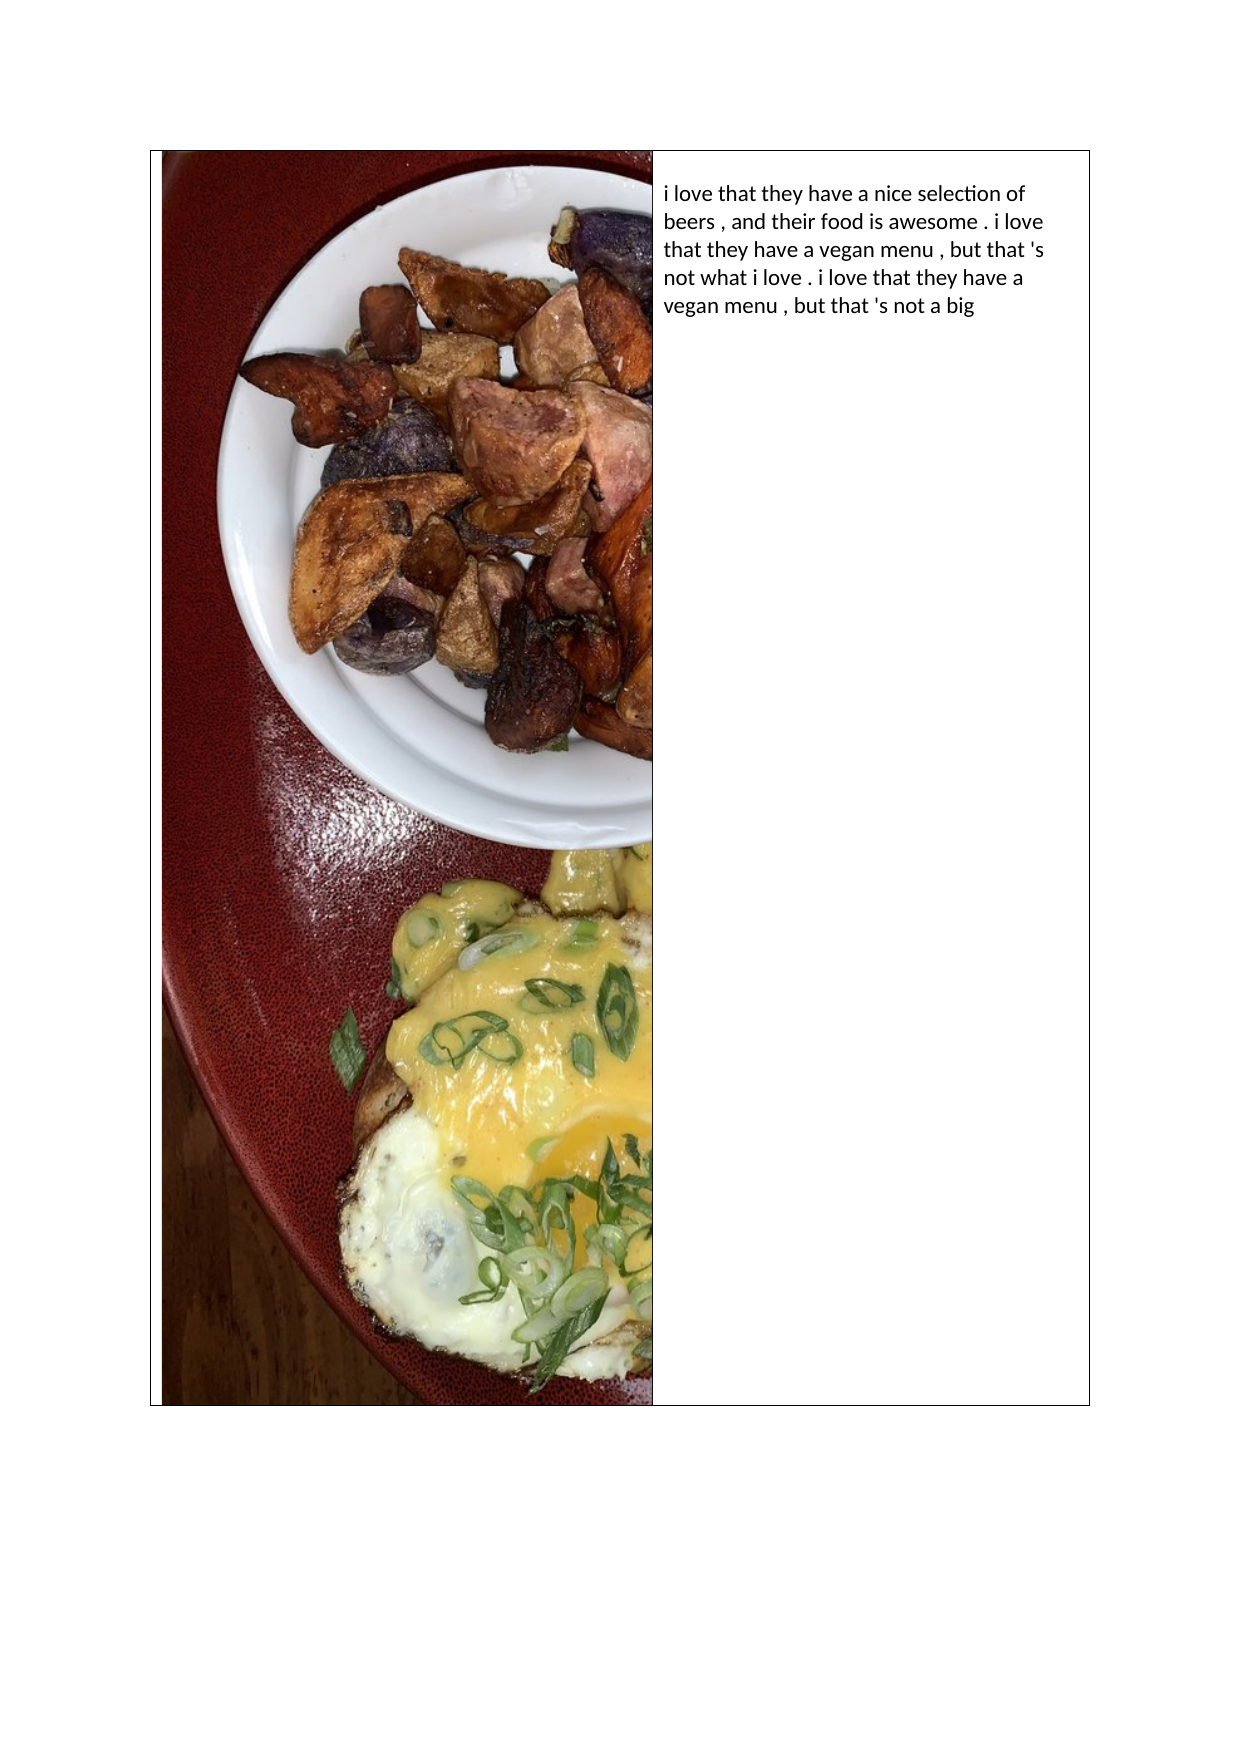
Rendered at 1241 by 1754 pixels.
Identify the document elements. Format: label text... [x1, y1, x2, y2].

table_cell i love that they have a nice selection of beers , and their food is awesome . i love that they have a vegan menu , but that 's not what i love . i love that they have a vegan menu , but that 's not a big [653, 151, 1089, 1405]
table_cell [151, 151, 161, 1405]
picture [161, 151, 653, 1405]
